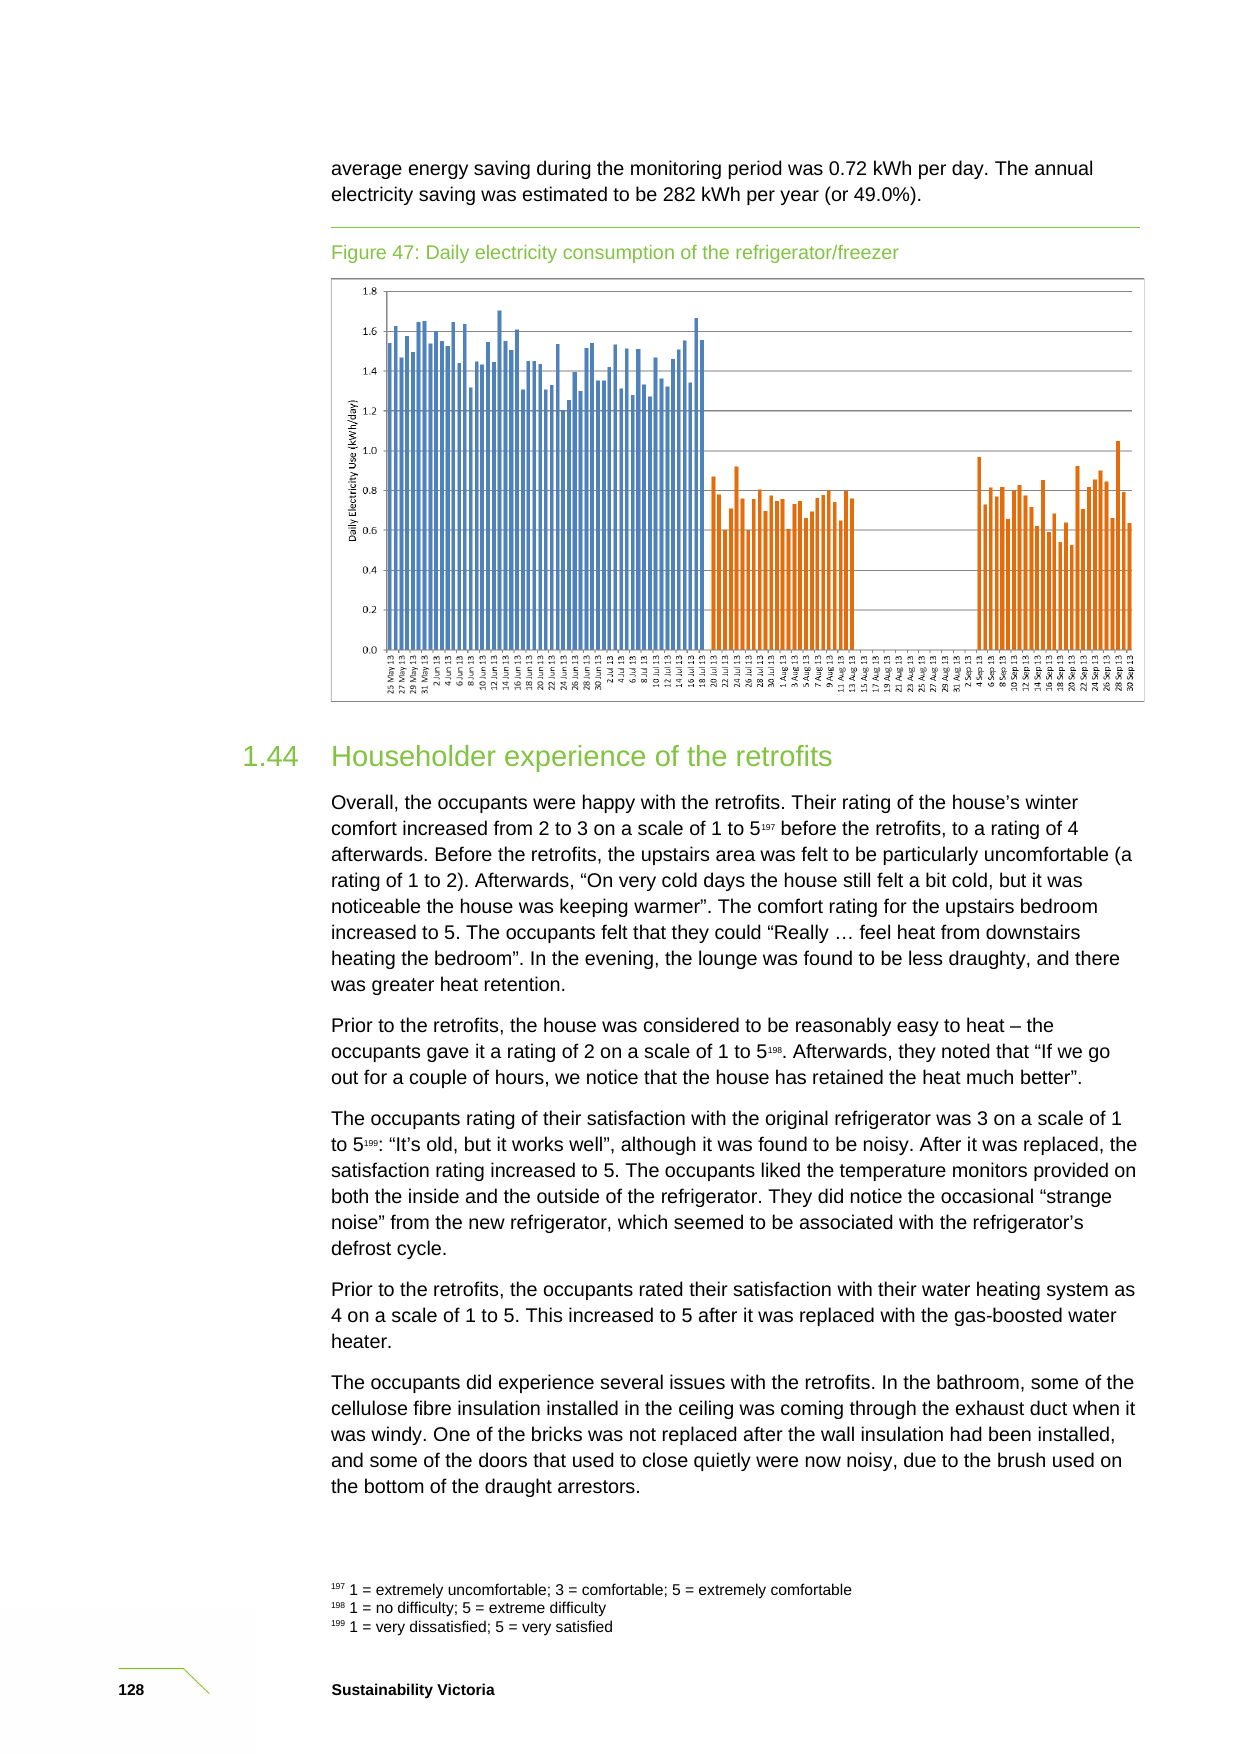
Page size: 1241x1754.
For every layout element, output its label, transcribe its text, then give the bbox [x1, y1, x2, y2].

text The occupants did experience several issues with the retrofits. In the bathroom, some of the cellulose fibre insulation installed in the ceiling was coming through the exhaust duct when it was windy. One of the bricks was not replaced after the wall insulation had been installed, and some of the doors that used to close quietly were now noisy, due to the brush used on the bottom of the draught arrestors. [331, 1368, 1140, 1498]
text The occupants rating of their satisfaction with the original refrigerator was 3 on a scale of 1 to 5: “It’s old, but it works well”, although it was found to be noisy. After it was replaced, the satisfaction rating increased to 5. The occupants liked the temperature monitors provided on both the inside and the outside of the refrigerator. They did notice the occasional “strange noise” from the new refrigerator, which seemed to be associated with the refrigerator’s defrost cycle. [331, 1104, 1140, 1260]
subtitle Householder experience of the retrofits [242, 739, 1140, 773]
text Overall, the occupants were happy with the retrofits. Their rating of the house’s winter comfort increased from 2 to 3 on a scale of 1 to 5 before the retrofits, to a rating of 4 afterwards. Before the retrofits, the upstairs area was felt to be particularly uncomfortable (a rating of 1 to 2). Afterwards, “On very cold days the house still felt a bit cold, but it was noticeable the house was keeping warmer”. The comfort rating for the upstairs bedroom increased to 5. The occupants felt that they could “Really … feel heat from downstairs heating the bedroom”. In the evening, the lounge was found to be less draughty, and there was greater heat retention. [331, 788, 1140, 996]
picture [0, 1609, 257, 1754]
text Figure 47: Daily electricity consumption of the refrigerator/freezer [331, 228, 1140, 263]
picture [330, 278, 1145, 702]
text Prior to the retrofits, the occupants rated their satisfaction with their water heating system as 4 on a scale of 1 to 5. This increased to 5 after it was replaced with the gas-boosted water heater. [331, 1275, 1140, 1353]
text Prior to the retrofits, the house was considered to be reasonably easy to heat – the occupants gave it a rating of 2 on a scale of 1 to 5. Afterwards, they noted that “If we go out for a couple of hours, we notice that the house has retained the heat much better”. [331, 1011, 1140, 1089]
